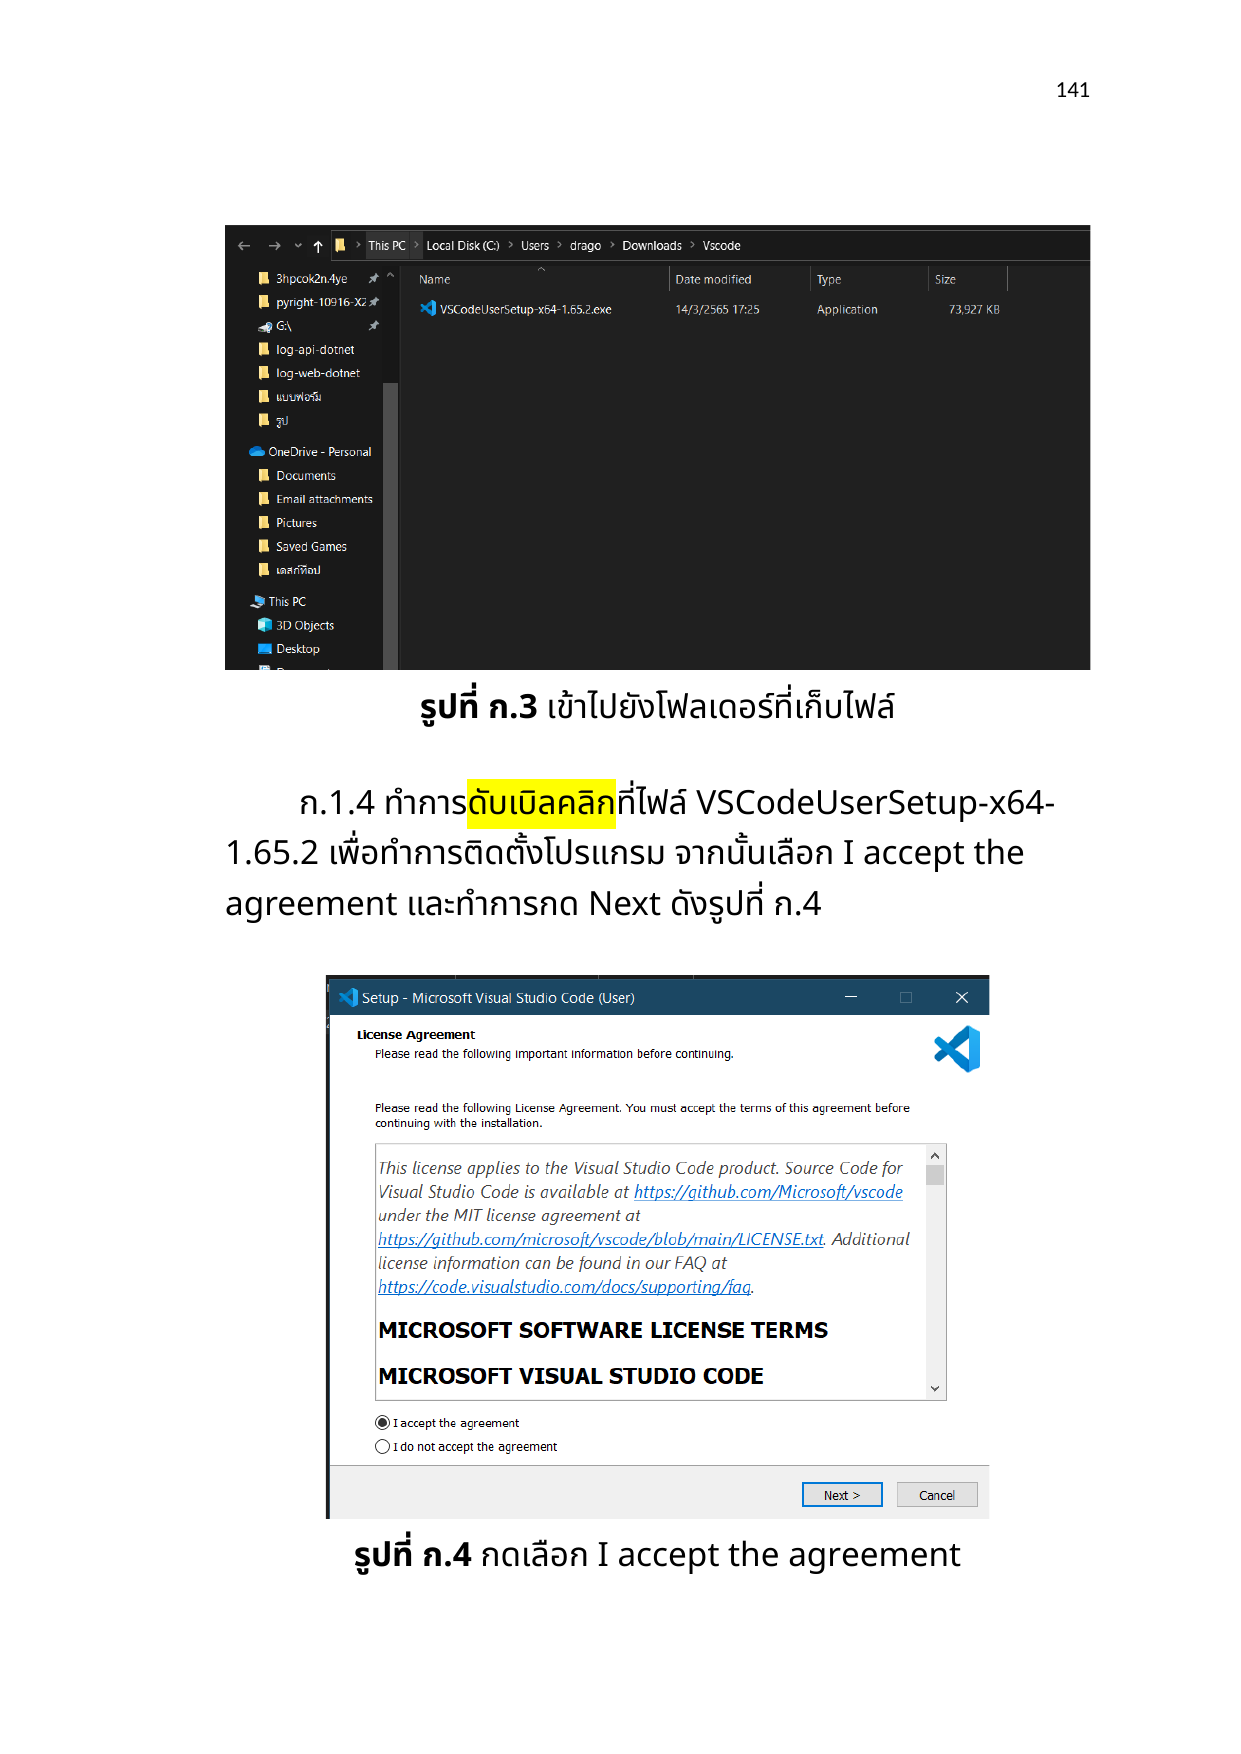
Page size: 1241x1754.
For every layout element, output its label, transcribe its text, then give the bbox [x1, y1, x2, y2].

text รูปที่ ก.3 เข้าไปยังโฟลเดอร์ที่เก็บไฟล์ [225, 682, 1090, 733]
picture [225, 225, 1091, 670]
picture [325, 975, 990, 1519]
text รูปที่ ก.4 กดเลือก I accept the agreement [225, 1531, 1090, 1581]
text ก.1.4 ทำการดับเบิลคลิกที่ไฟล์ VSCodeUserSetup-x64-1.65.2 เพื่อทำการติดตั้งโปรแกรม จากนั้นเลือก I accept the agreement และทำการกด Next ดังรูปที่ ก.4 [225, 778, 1090, 930]
